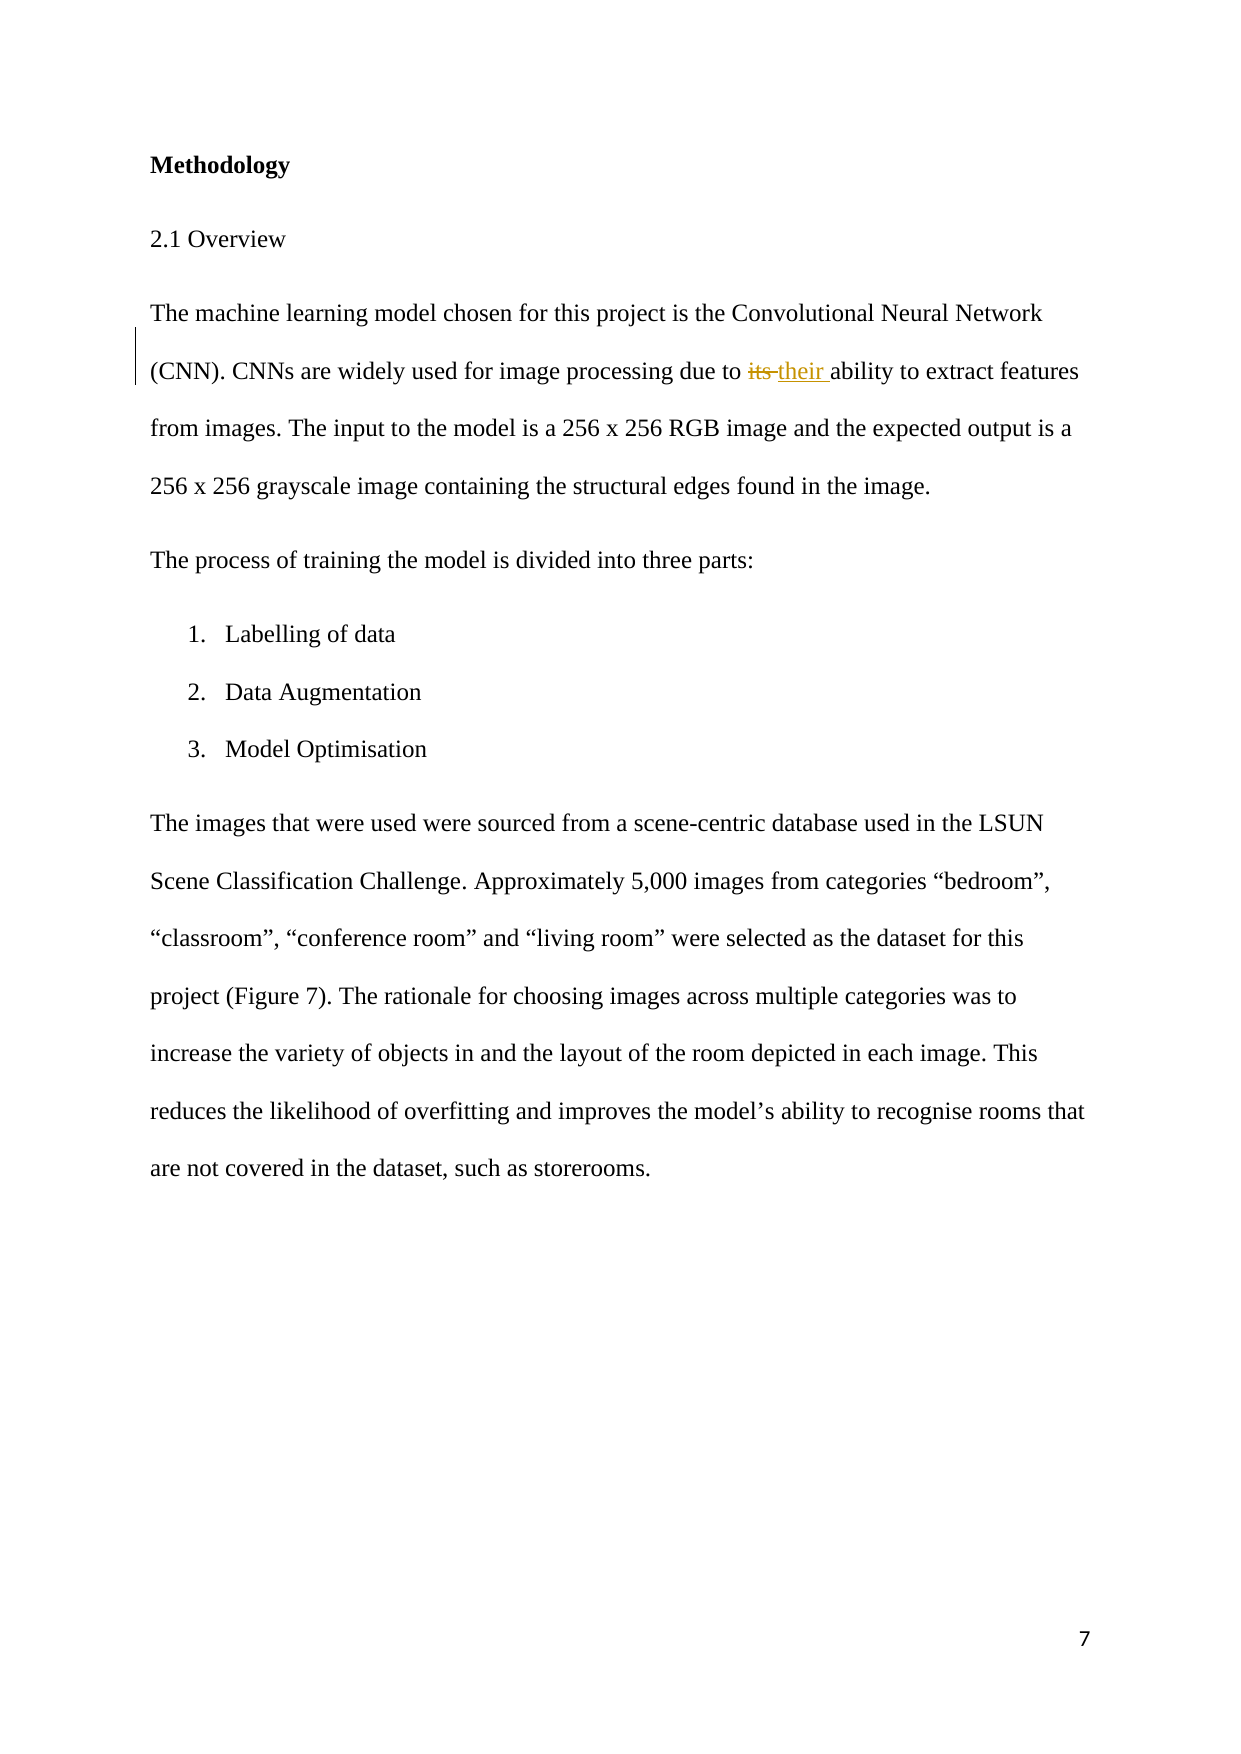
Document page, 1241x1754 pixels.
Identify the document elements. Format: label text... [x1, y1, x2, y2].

text The images that were used were sourced from a scene-centric database used in the LSUN Scene Classification Challenge. Approximately 5,000 images from categories “bedroom”, “classroom”, “conference room” and “living room” were selected as the dataset for this project (Figure 7). The rationale for choosing images across multiple categories was to increase the variety of objects in and the layout of the room depicted in each image. This reduces the likelihood of overfitting and improves the model’s ability to recognise rooms that are not covered in the dataset, such as storerooms. [150, 808, 1090, 1182]
text The process of training the model is divided into three parts: [150, 545, 1090, 574]
list Data Augmentation [187, 677, 1090, 705]
list Labelling of data [187, 619, 1090, 648]
text Methodology [150, 150, 1090, 179]
text 2.1 Overview [150, 224, 1090, 253]
text The machine learning model chosen for this project is the Convolutional Neural Network (CNN). CNNs are widely used for image processing due to ability to extract features from images. The input to the model is a 256 x 256 RGB image and the expected output is a 256 x 256 grayscale image containing the structural edges found in the image. [150, 298, 1090, 499]
list Model Optimisation [187, 734, 1090, 763]
